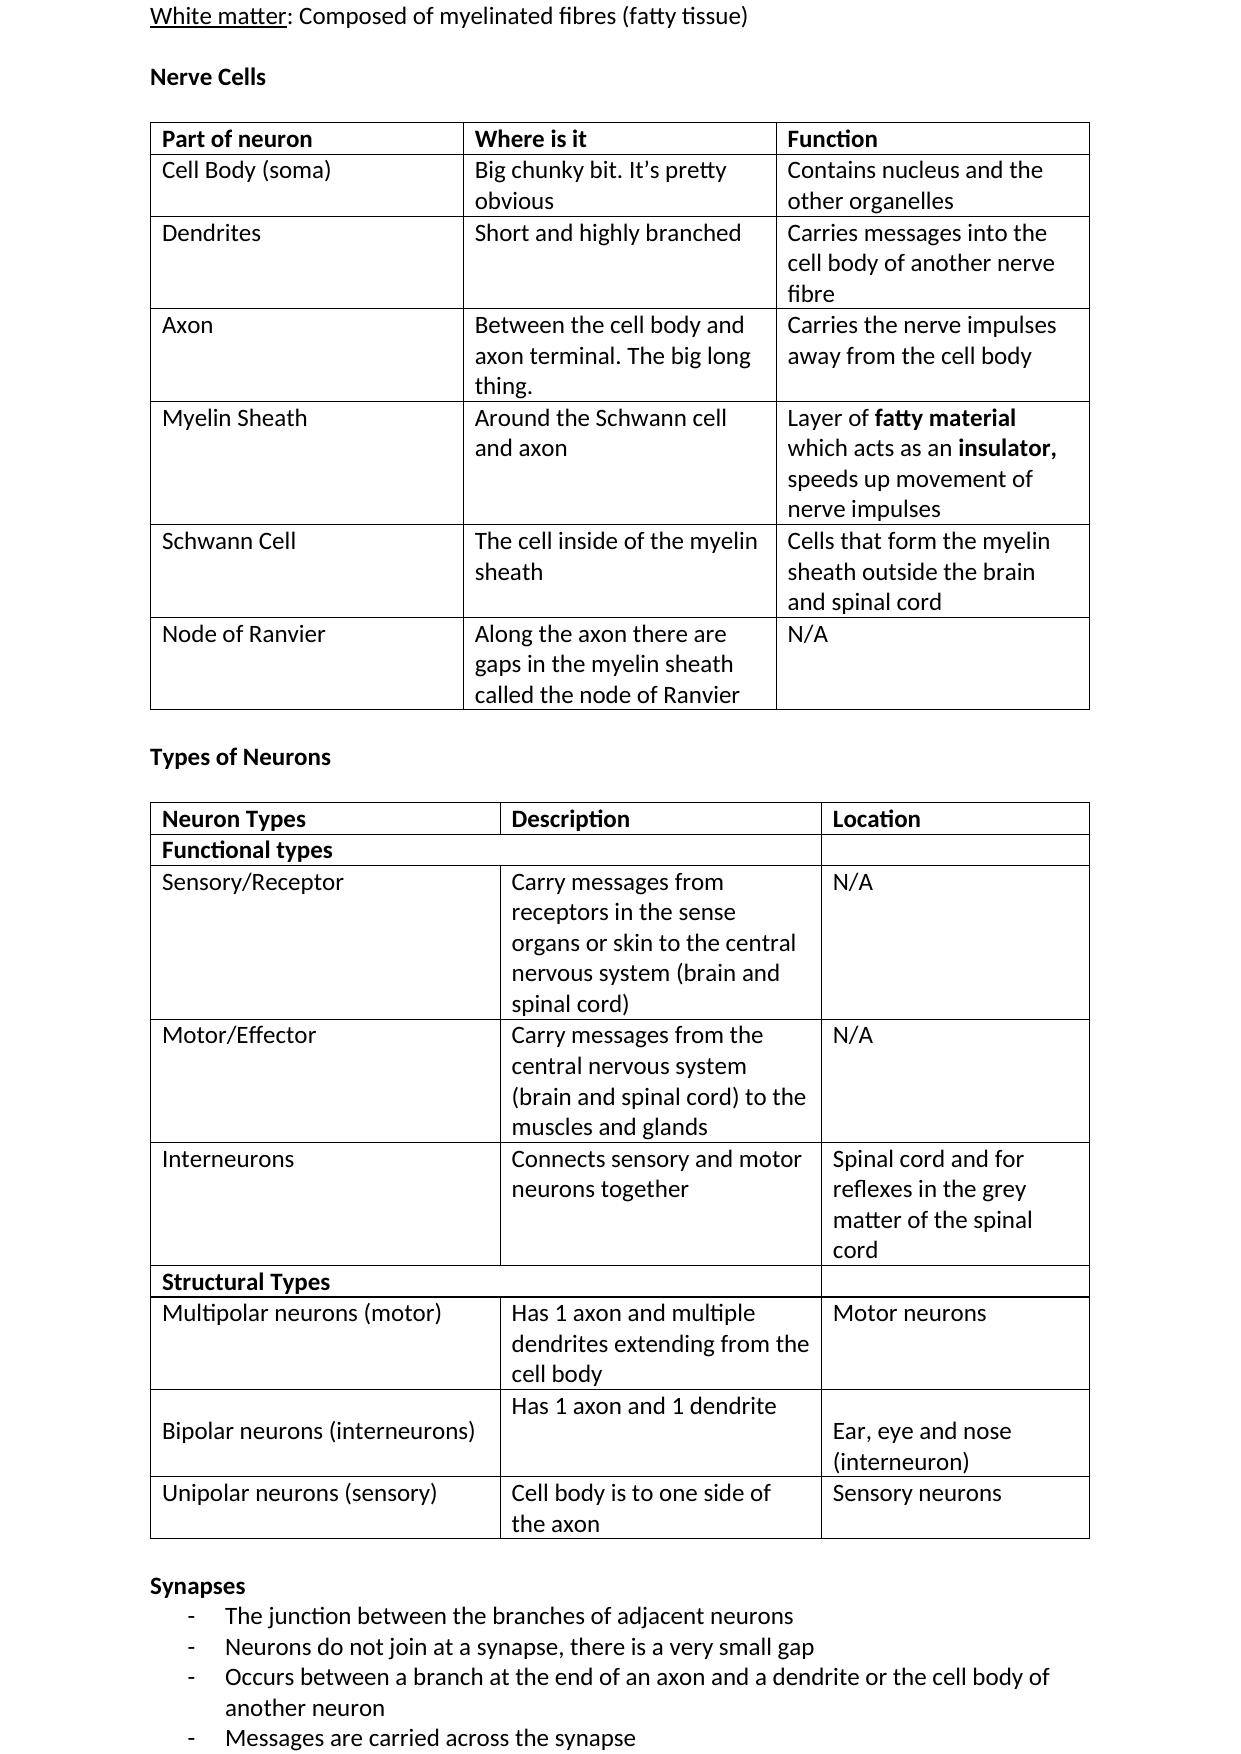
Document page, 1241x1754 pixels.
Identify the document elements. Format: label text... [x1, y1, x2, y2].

table_cell Spinal cord and for reflexes in the grey matter of the spinal cord [822, 1143, 1089, 1265]
table_cell Carry messages from receptors in the sense organs or skin to the central nervous system (brain and spinal cord) [501, 866, 821, 1019]
table_cell Motor/Effector [151, 1020, 500, 1142]
table_cell [822, 835, 1089, 865]
table_cell Unipolar neurons (sensory) [151, 1477, 500, 1538]
table_header Description [501, 803, 821, 833]
table_cell Contains nucleus and the other organelles [777, 155, 1089, 216]
text Types of Neurons [150, 741, 1090, 771]
table_cell Cells that form the myelin sheath outside the brain and spinal cord [777, 525, 1089, 617]
table_cell The cell inside of the myelin sheath [464, 525, 776, 617]
list Neurons do not join at a synapse, there is a very small gap [187, 1631, 1090, 1661]
table_cell Functional types [151, 835, 821, 865]
table_cell Node of Ranvier [151, 618, 463, 709]
table_cell Structural Types [151, 1266, 821, 1296]
list Occurs between a branch at the end of an axon and a dendrite or the cell body of another neuron [187, 1661, 1090, 1722]
list Messages are carried across the synapse [187, 1722, 1090, 1753]
table_cell Layer of fatty material which acts as an insulator, speeds up movement of nerve impulses [777, 402, 1089, 524]
table_cell Big chunky bit. It’s pretty obvious [464, 155, 776, 216]
table_cell Has 1 axon and multiple dendrites extending from the cell body [501, 1298, 821, 1389]
table_cell Connects sensory and motor neurons together [501, 1143, 821, 1265]
table_cell Schwann Cell [151, 525, 463, 617]
table_cell Interneurons [151, 1143, 500, 1265]
text Synapses [150, 1570, 1090, 1600]
table_cell Cell Body (soma) [151, 155, 463, 216]
table_cell Carry messages from the central nervous system (brain and spinal cord) to the muscles and glands [501, 1020, 821, 1142]
table_cell Motor neurons [822, 1298, 1089, 1389]
text Nerve Cells [150, 61, 1090, 92]
list The junction between the branches of adjacent neurons [187, 1600, 1090, 1631]
table_cell Has 1 axon and 1 dendrite [501, 1390, 821, 1476]
table_cell Carries the nerve impulses away from the cell body [777, 309, 1089, 401]
table_cell Along the axon there are gaps in the myelin sheath called the node of Ranvier [464, 618, 776, 709]
table_cell Ear, eye and nose (interneuron) [822, 1390, 1089, 1476]
table_cell Carries messages into the cell body of another nerve fibre [777, 217, 1089, 308]
table_cell Short and highly branched [464, 217, 776, 308]
table_cell Myelin Sheath [151, 402, 463, 524]
table_cell N/A [777, 618, 1089, 709]
table_header Where is it [464, 123, 776, 154]
table_cell Bipolar neurons (interneurons) [151, 1390, 500, 1476]
table_header Neuron Types [151, 803, 500, 833]
table_cell Sensory neurons [822, 1477, 1089, 1538]
table_header Location [822, 803, 1089, 833]
table_cell Dendrites [151, 217, 463, 308]
table_cell [822, 1266, 1089, 1296]
table_header Part of neuron [151, 123, 463, 154]
text White matter: Composed of myelinated fibres (fatty tissue) [150, 0, 1090, 31]
table_cell Multipolar neurons (motor) [151, 1298, 500, 1389]
table_cell N/A [822, 1020, 1089, 1142]
table_cell Around the Schwann cell and axon [464, 402, 776, 524]
table_header Function [777, 123, 1089, 154]
table_cell N/A [822, 866, 1089, 1019]
table_cell Sensory/Receptor [151, 866, 500, 1019]
table_cell Cell body is to one side of the axon [501, 1477, 821, 1538]
table_cell Axon [151, 309, 463, 401]
table_cell Between the cell body and axon terminal. The big long thing. [464, 309, 776, 401]
